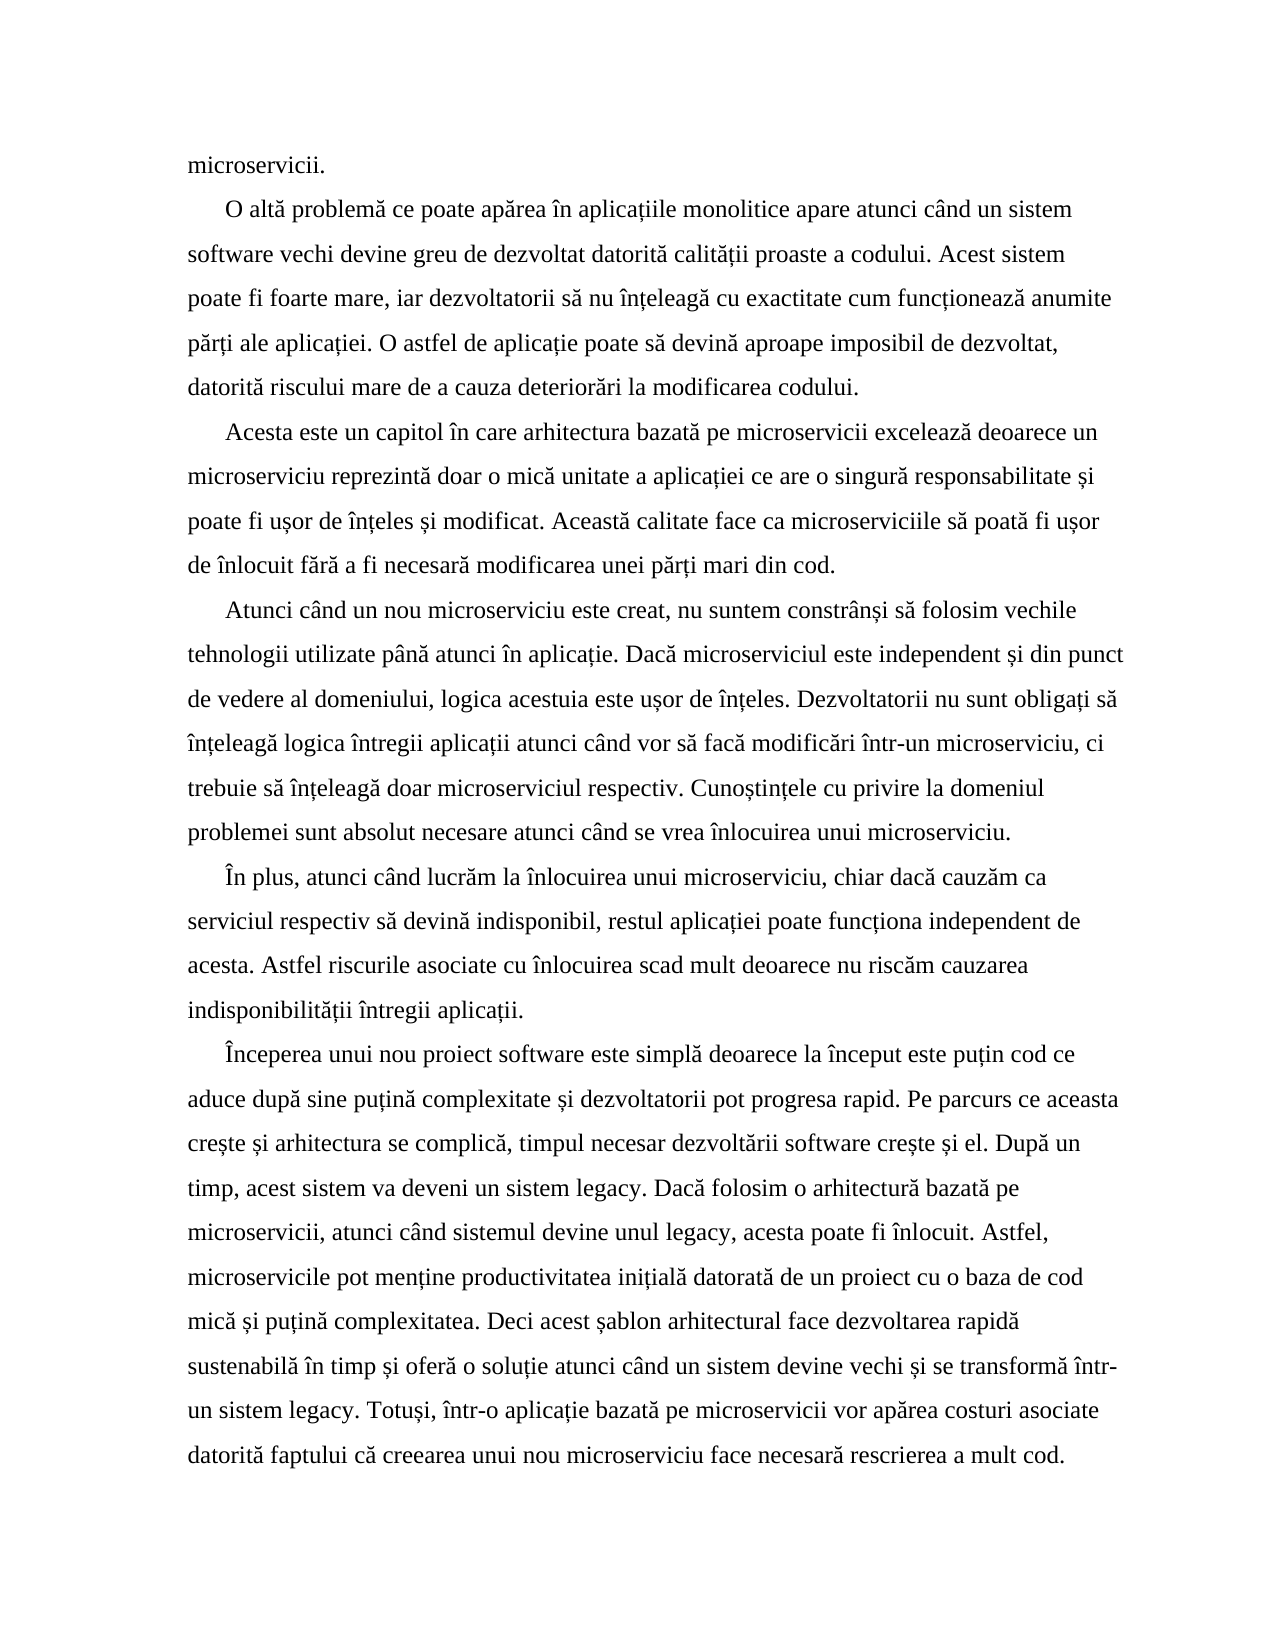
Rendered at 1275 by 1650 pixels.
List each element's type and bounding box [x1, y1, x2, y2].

text [187, 150, 1125, 1469]
